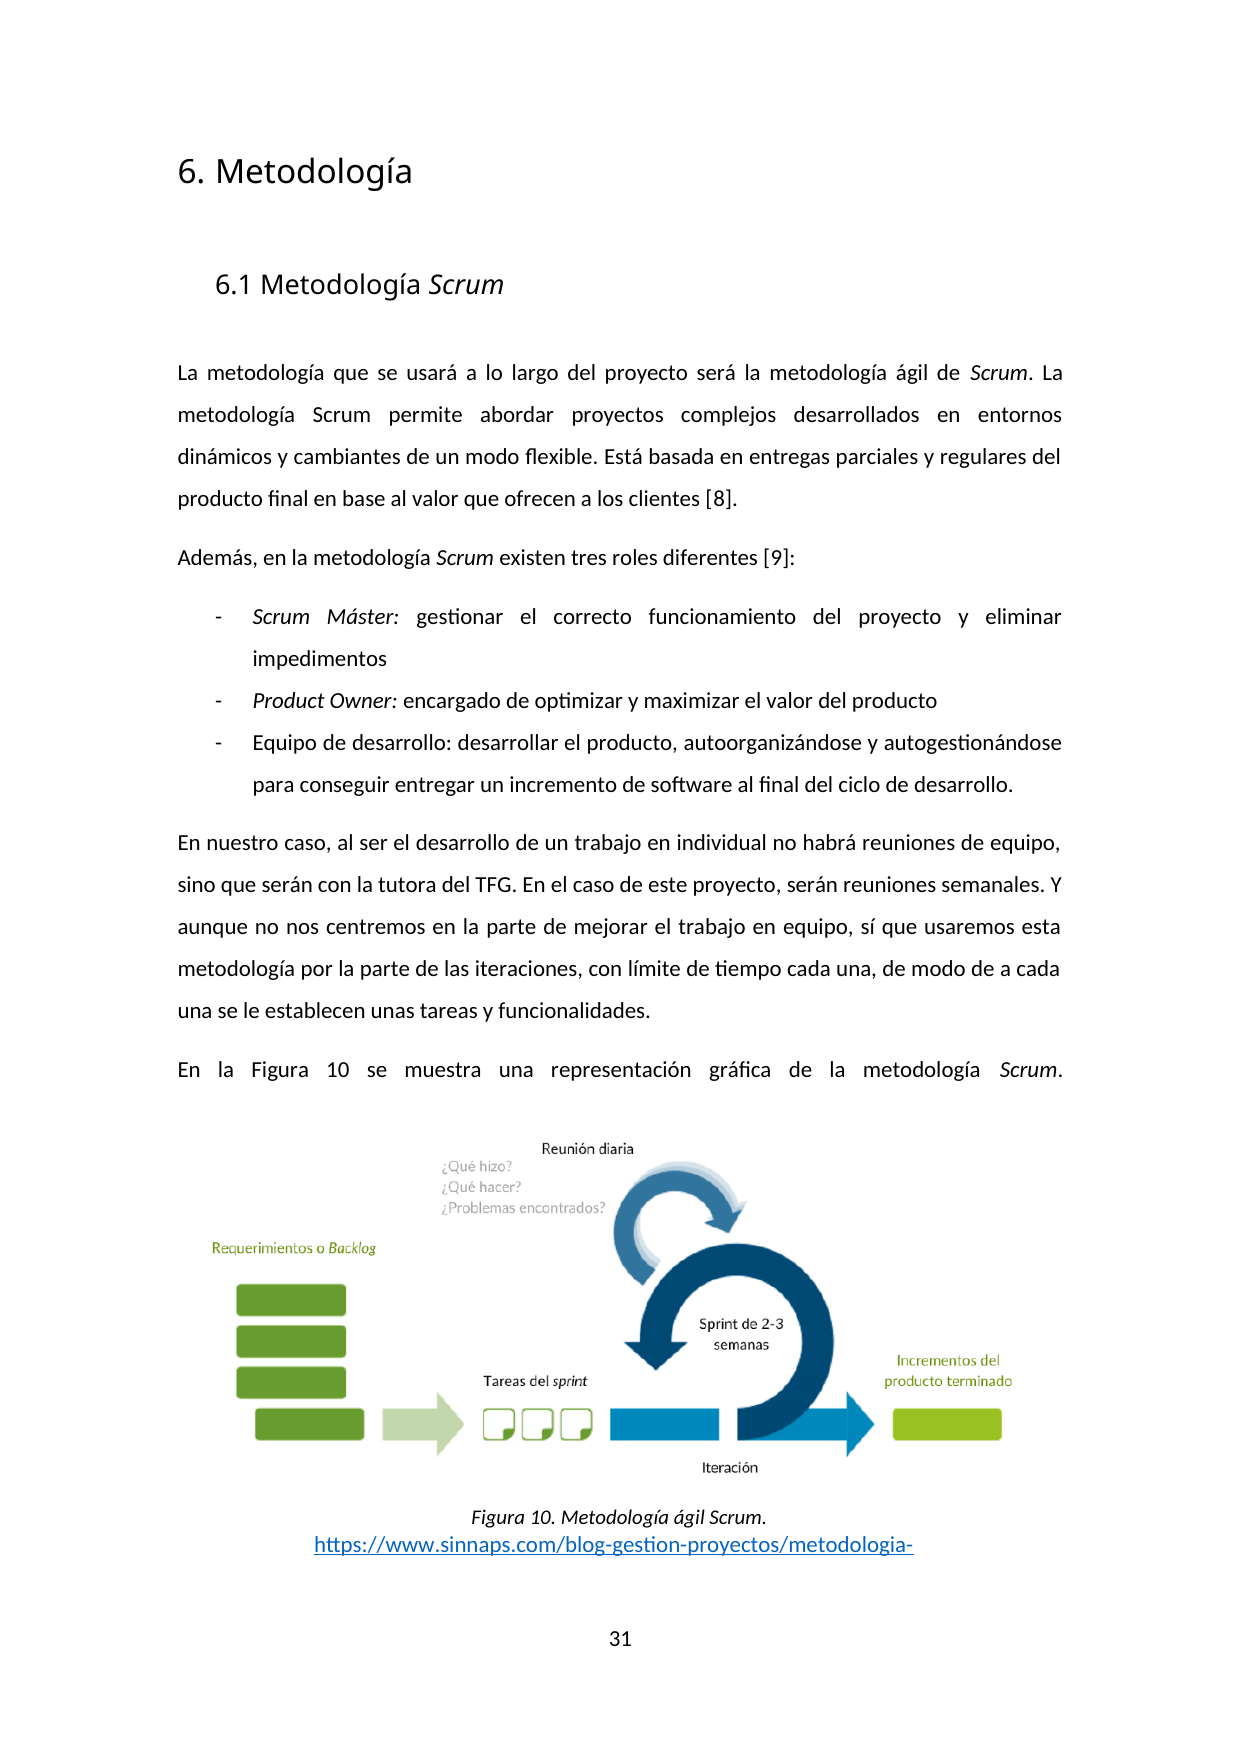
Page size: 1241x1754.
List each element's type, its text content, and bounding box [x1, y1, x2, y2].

list Product Owner: encargado de optimizar y maximizar el valor del producto [215, 686, 1063, 714]
picture [177, 1096, 1063, 1503]
text En la Figura 10 se muestra una representación gráfica de la metodología Scrum. [177, 1055, 1063, 1096]
list Scrum Máster: gestionar el correcto funcionamiento del proyecto y eliminar impedimentos [215, 602, 1063, 672]
text La metodología que se usará a lo largo del proyecto será la metodología ágil de Scrum. La metodología Scrum permite abordar proyectos complejos desarrollados en entornos dinámicos y cambiantes de un modo flexible. Está basada en entregas parciales y regulares del producto final en base al valor que ofrecen a los clientes [8]. [177, 358, 1063, 512]
subtitle Metodología [177, 148, 1063, 193]
text Además, en la metodología Scrum existen tres roles diferentes [9]: [177, 543, 1063, 571]
subtitle 6.1 Metodología Scrum [215, 266, 1063, 303]
list Equipo de desarrollo: desarrollar el producto, autoorganizándose y autogestionándose para conseguir entregar un incremento de software al final del ciclo de desarrollo. [215, 728, 1063, 798]
text En nuestro caso, al ser el desarrollo de un trabajo en individual no habrá reuniones de equipo, sino que serán con la tutora del TFG. En el caso de este proyecto, serán reuniones semanales. Y aunque no nos centremos en la parte de mejorar el trabajo en equipo, sí que usaremos esta metodología por la parte de las iteraciones, con límite de tiempo cada una, de modo de a cada una se le establecen unas tareas y funcionalidades. [177, 828, 1063, 1024]
